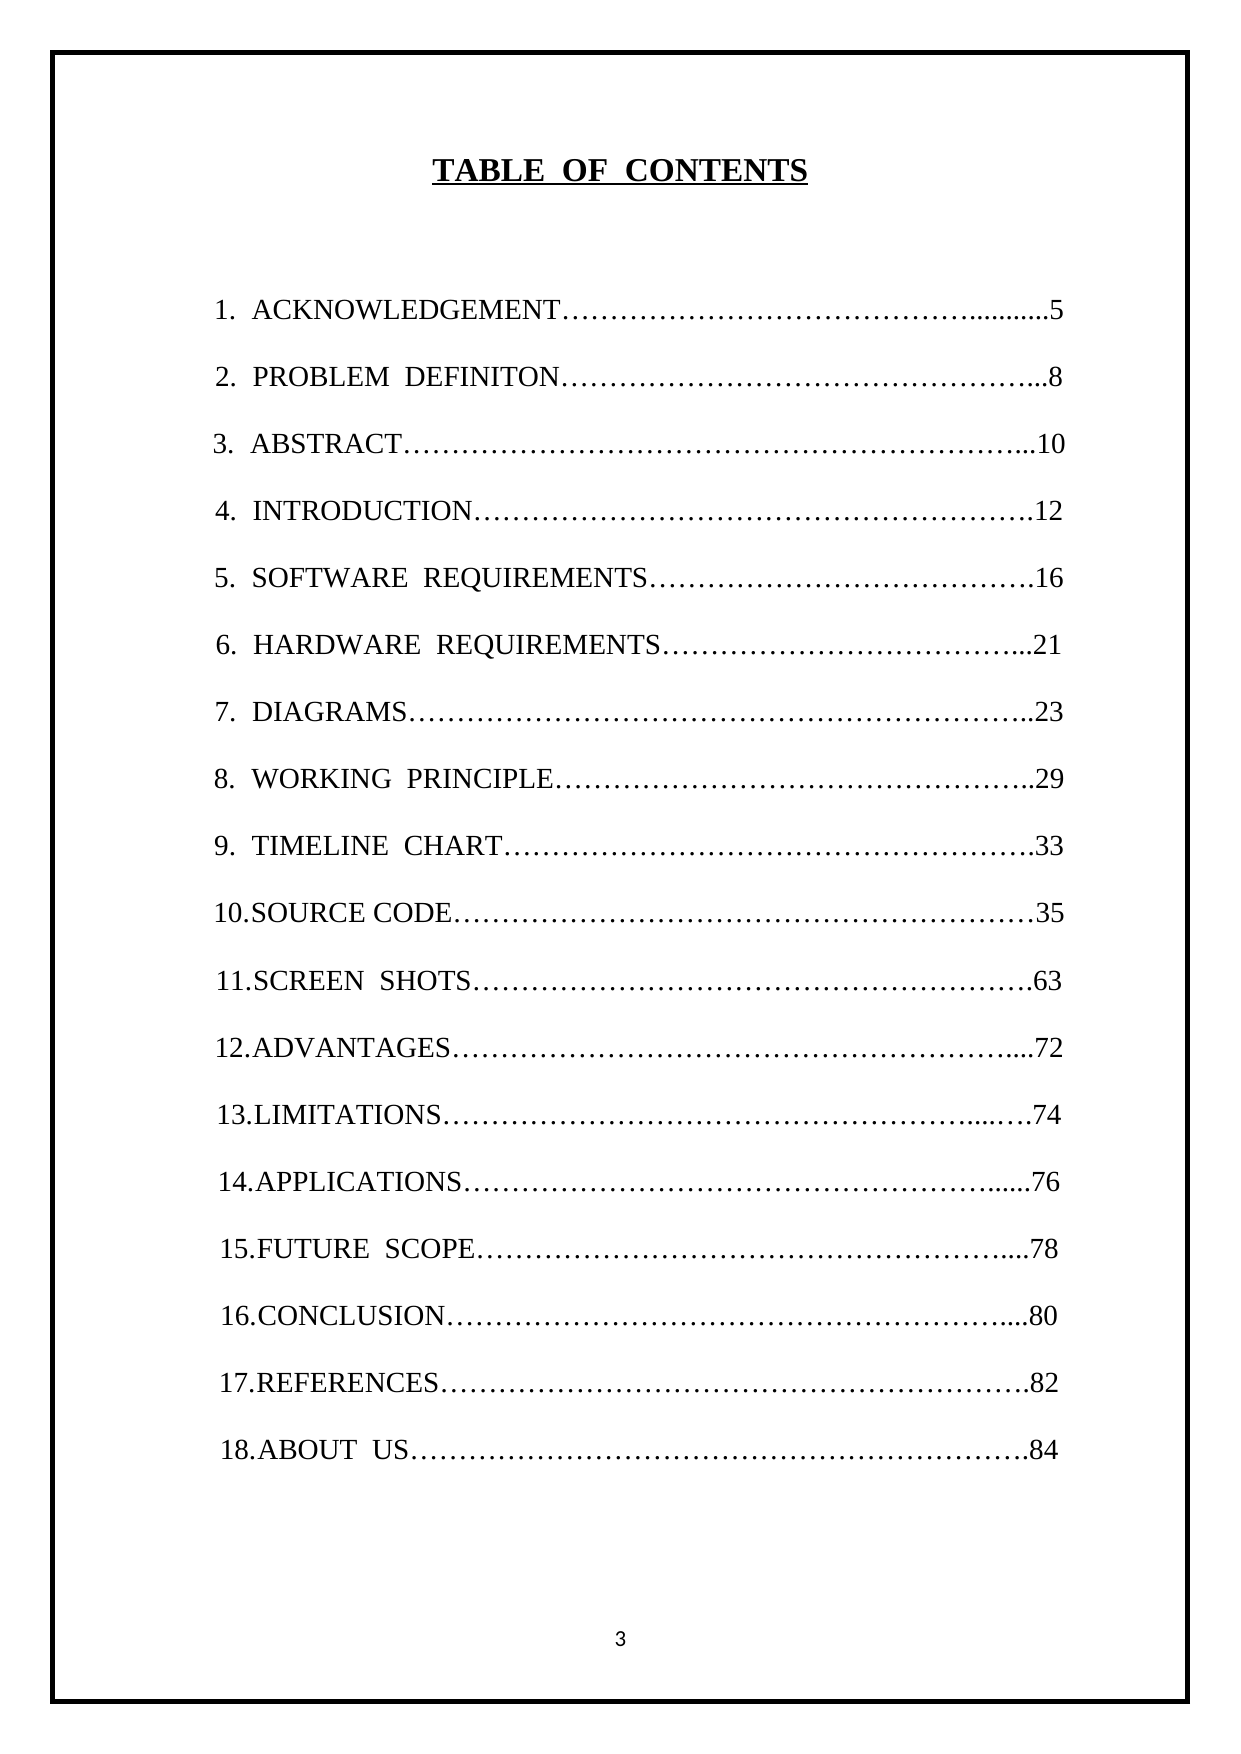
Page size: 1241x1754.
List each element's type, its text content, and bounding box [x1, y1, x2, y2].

list FUTURE SCOPE………………………………………………....78 [187, 1231, 1090, 1264]
list WORKING PRINCIPLE…………………………………………..29 [187, 761, 1090, 795]
list ABSTRACT………………………………………………………...10 [187, 426, 1090, 459]
list CONCLUSION…………………………………………………....80 [187, 1298, 1090, 1332]
list SOFTWARE REQUIREMENTS………………………………….16 [187, 560, 1090, 594]
list DIAGRAMS………………………………………………………..23 [187, 694, 1090, 728]
list HARDWARE REQUIREMENTS………………………………...21 [187, 627, 1090, 661]
list ADVANTAGES…………………………………………………....72 [187, 1030, 1090, 1063]
list SOURCE CODE……………………………………………………35 [187, 896, 1090, 929]
text TABLE OF CONTENTS [150, 150, 1090, 188]
list TIMELINE CHART……………………………………………….33 [187, 828, 1090, 862]
list REFERENCES…………………………………………………….82 [187, 1365, 1090, 1399]
list APPLICATIONS………………………………………………......76 [187, 1164, 1090, 1197]
list ACKNOWLEDGEMENT……………………………………...........5 [187, 292, 1090, 325]
list SCREEN SHOTS………………………………………………….63 [187, 963, 1090, 996]
list ABOUT US……………………………………………………….84 [187, 1432, 1090, 1466]
list LIMITATIONS………………………………………………....….74 [187, 1097, 1090, 1130]
list INTRODUCTION………………………………………………….12 [187, 493, 1090, 527]
list PROBLEM DEFINITON…………………………………………...8 [187, 359, 1090, 392]
